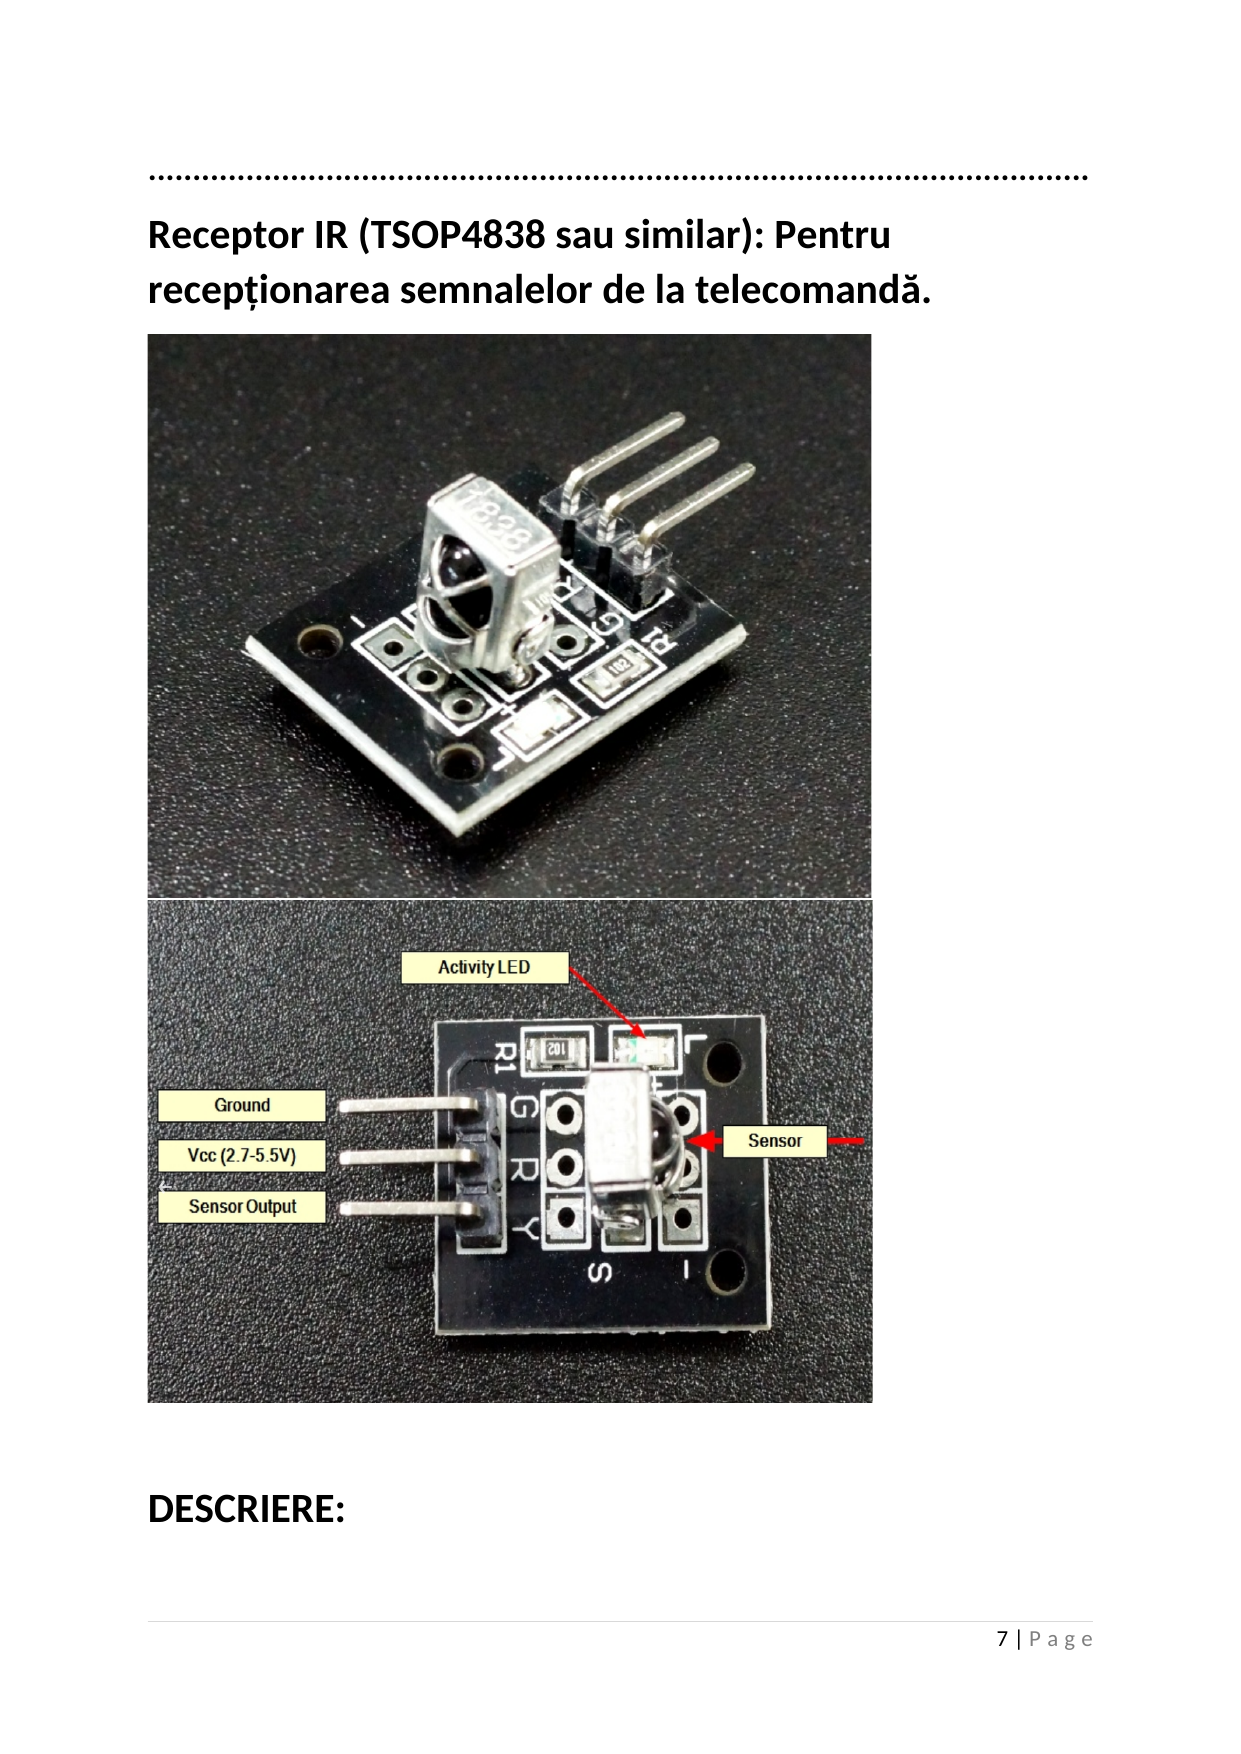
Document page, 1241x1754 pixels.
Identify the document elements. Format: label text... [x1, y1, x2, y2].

text .......................................................................................................... [148, 148, 1093, 188]
picture [147, 334, 872, 898]
text Receptor IR (TSOP4838 sau similar): Pentru recepționarea semnalelor de la telecomandă. [148, 208, 1093, 314]
picture [147, 900, 873, 1403]
text DESCRIERE: [148, 1482, 1093, 1533]
